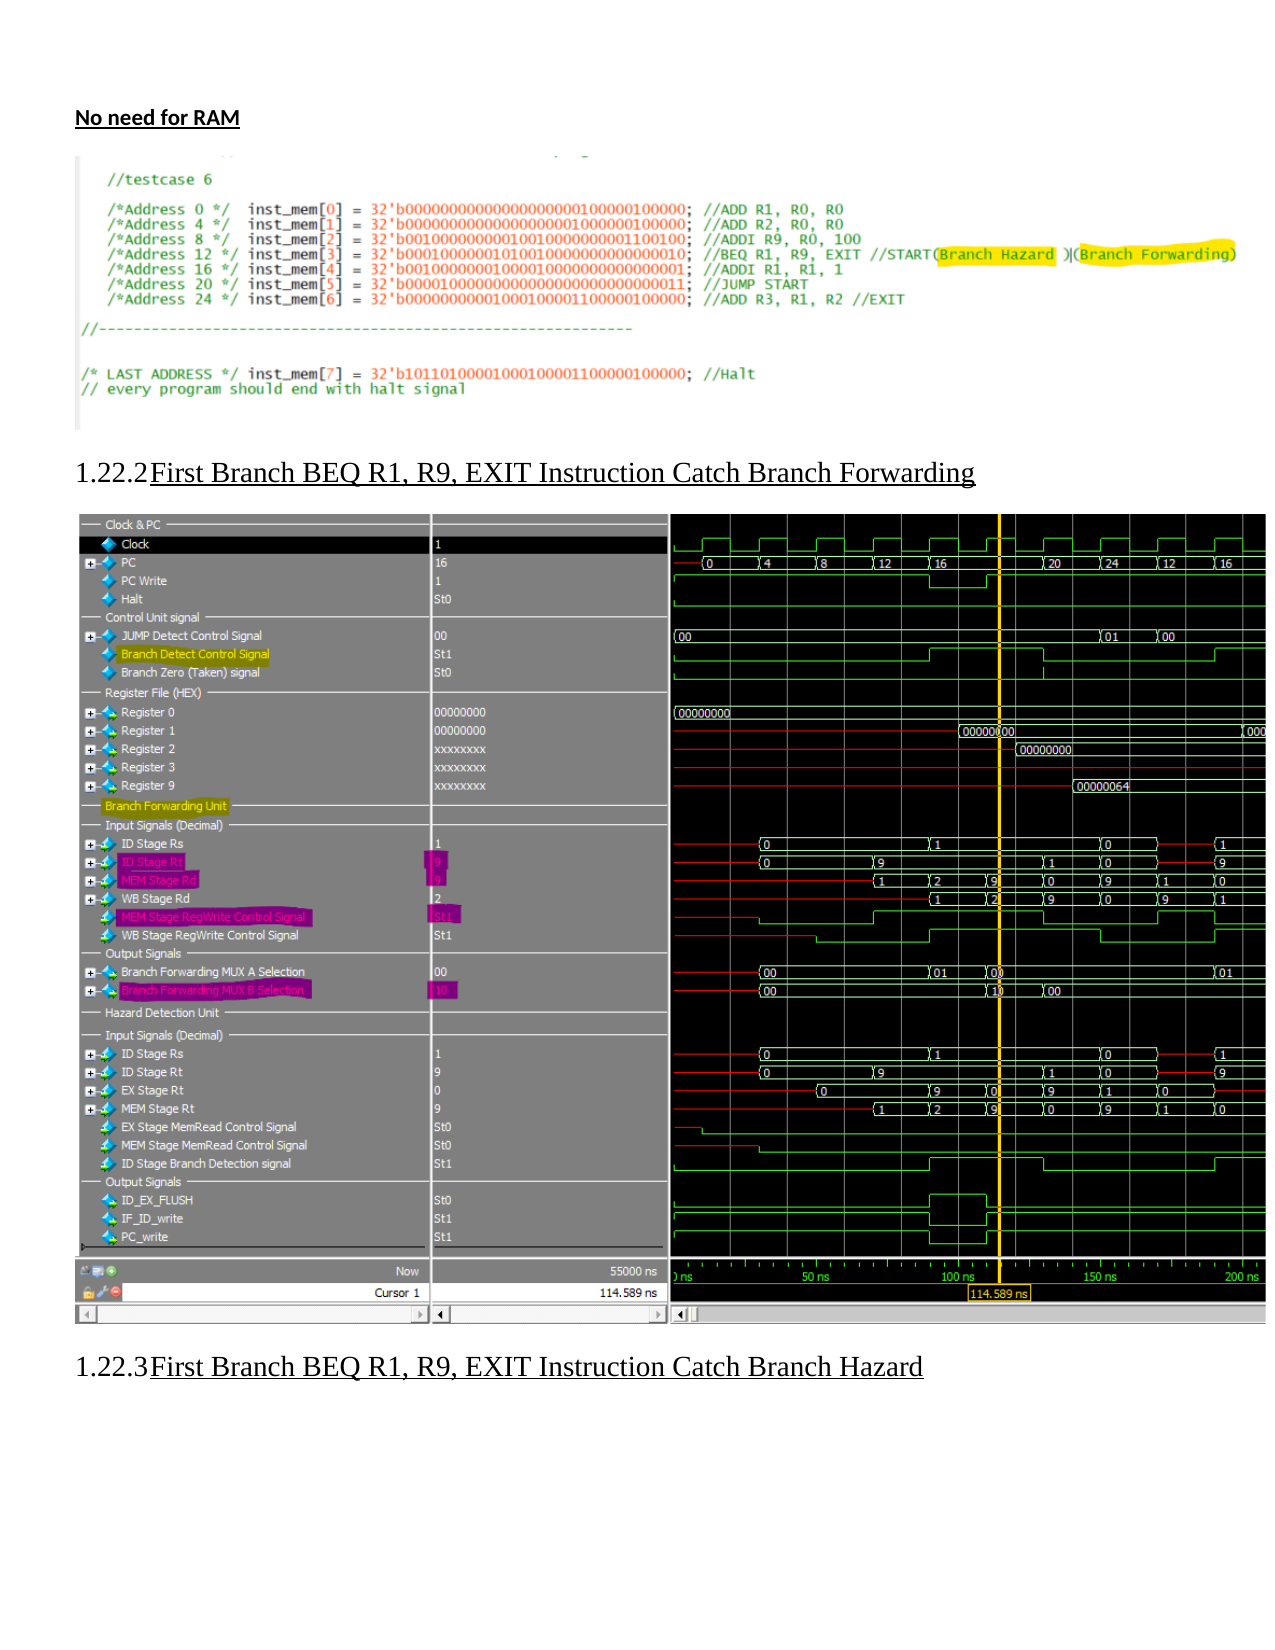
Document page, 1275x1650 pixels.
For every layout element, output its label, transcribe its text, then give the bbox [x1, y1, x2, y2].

subtitle First Branch BEQ R1, R9, EXIT Instruction Catch Branch Hazard [75, 1349, 1200, 1382]
picture [75, 156, 1266, 430]
subtitle First Branch BEQ R1, R9, EXIT Instruction Catch Branch Forwarding [75, 455, 1200, 488]
picture [75, 514, 1266, 1324]
text No need for RAM [75, 103, 1200, 131]
